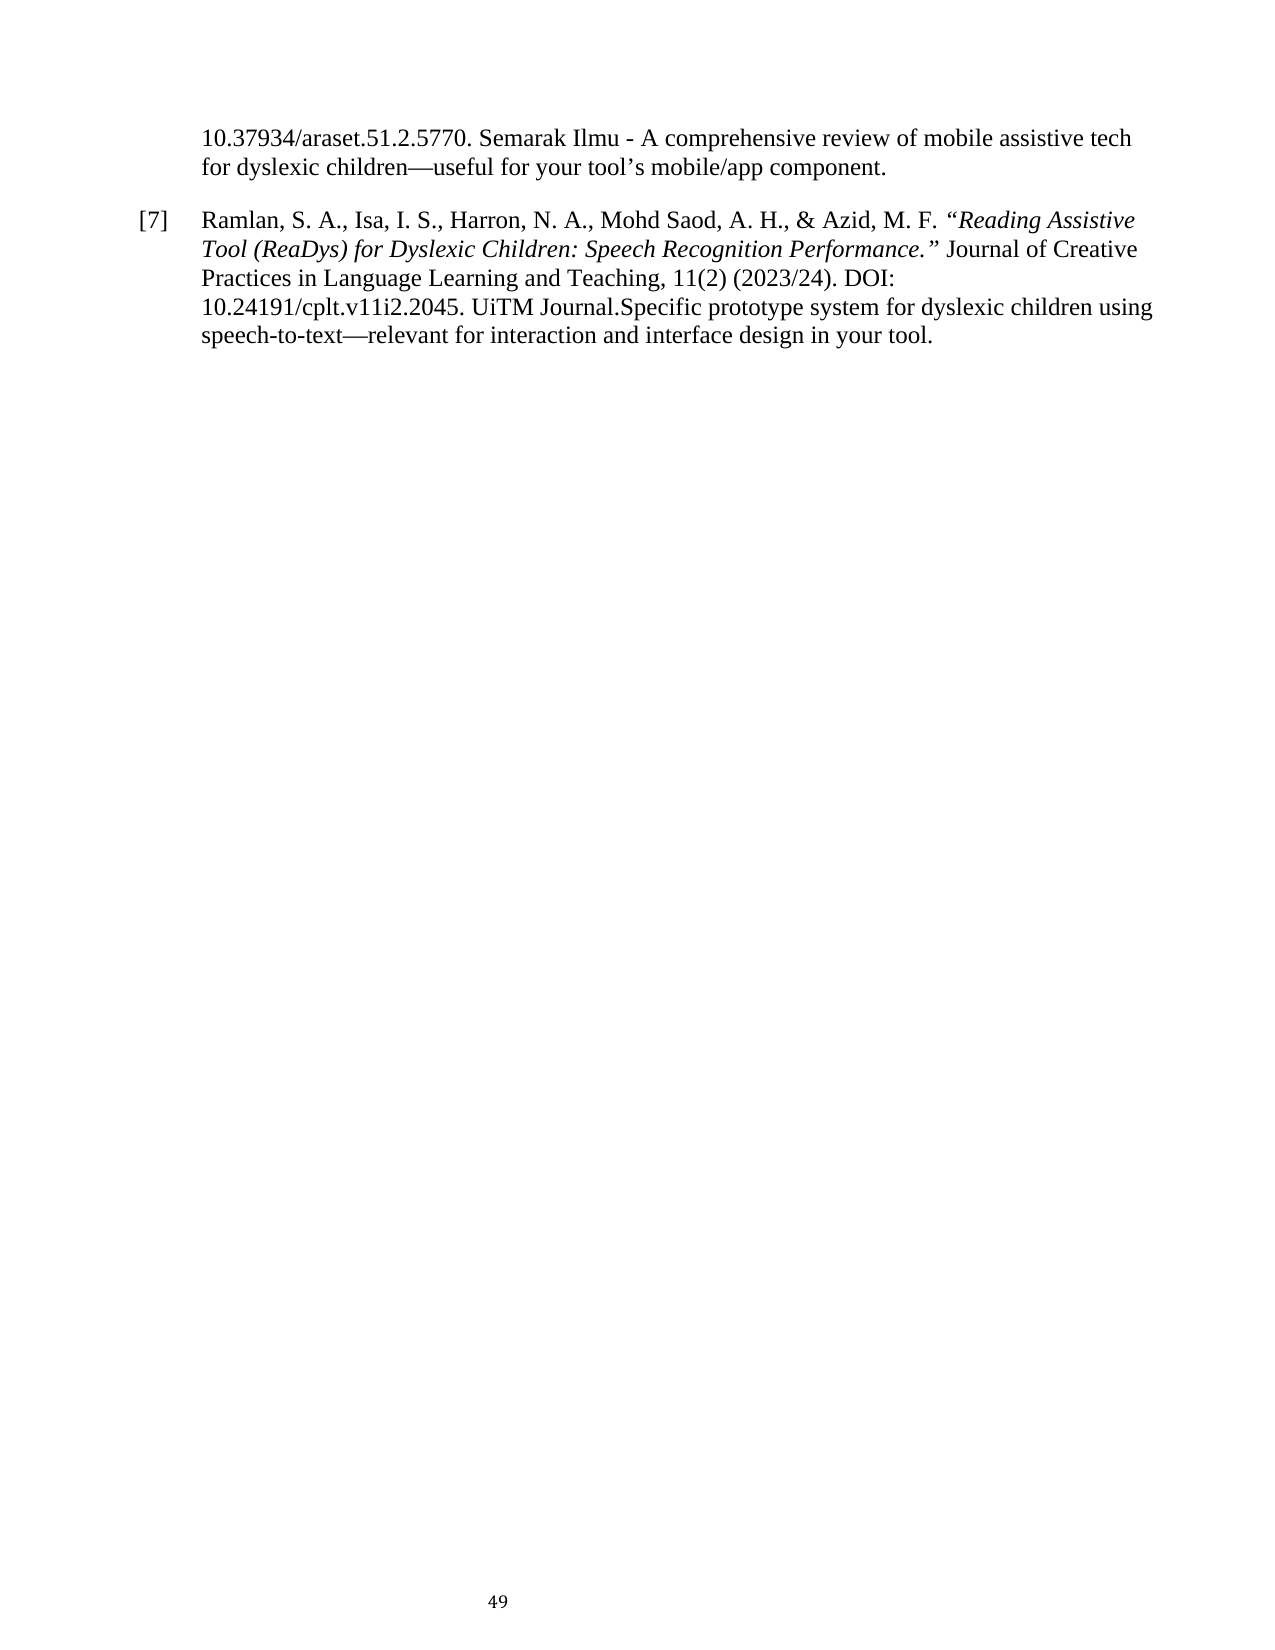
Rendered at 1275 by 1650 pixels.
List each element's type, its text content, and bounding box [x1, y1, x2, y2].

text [126, 123, 1162, 180]
text [7] Ramlan, S. A., Isa, I. S., Harron, N. A., Mohd Saod, A. H., & Azid, M. F. “Reading Assistive Tool (ReaDys) for Dyslexic Children: Speech Recognition Performance.” Journal of Creative Practices in Language Learning and Teaching, 11(2) (2023/24). DOI: 10.24191/cplt.v11i2.2045. UiTM Journal.Specific prototype system for dyslexic children using speech-to-text—relevant for interaction and interface design in your tool. [126, 205, 1162, 349]
